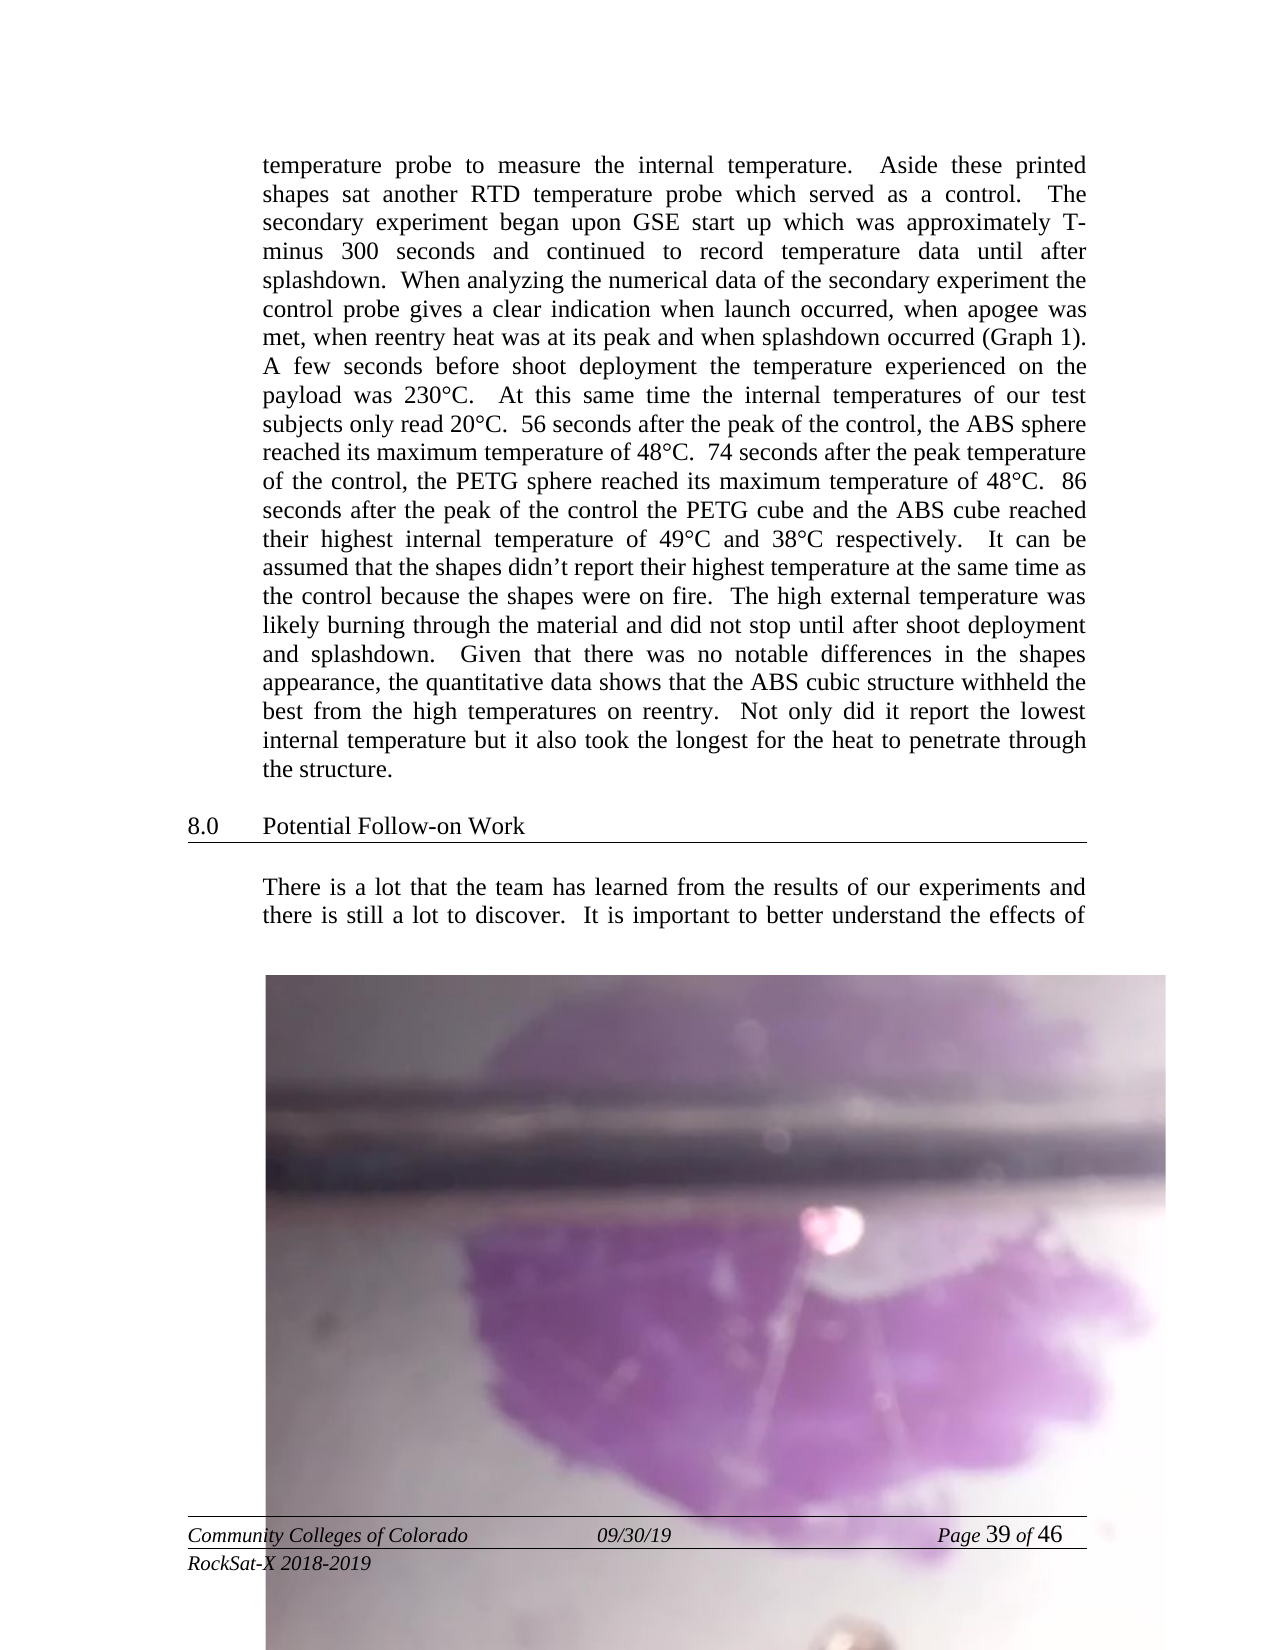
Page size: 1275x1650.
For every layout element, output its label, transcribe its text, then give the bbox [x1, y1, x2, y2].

text 8.0 Potential Follow-on Work [187, 811, 1087, 843]
text The secondary experiment collected thermal data upon reentry. The experiment contained two spherical and cubic shapes printed from PETG and ABS 3D filament. Housed inside a hollow section of these shapes was an RTD temperature probe to measure the internal temperature. Aside these printed shapes sat another RTD temperature probe which served as a control. The secondary experiment began upon GSE start up which was approximately T-minus 300 seconds and continued to record temperature data until after splashdown. When analyzing the numerical data of the secondary experiment the control probe gives a clear indication when launch occurred, when apogee was met, when reentry heat was at its peak and when splashdown occurred (Graph 1). A few seconds before shoot deployment the temperature experienced on the payload was 230°C. At this same time the internal temperatures of our test subjects only read 20°C. 56 seconds after the peak of the control, the ABS sphere reached its maximum temperature of 48°C. 74 seconds after the peak temperature of the control, the PETG sphere reached its maximum temperature of 48°C. 86 seconds after the peak of the control the PETG cube and the ABS cube reached their highest internal temperature of 49°C and 38°C respectively. It can be assumed that the shapes didn’t report their highest temperature at the same time as the control because the shapes were on fire. The high external temperature was likely burning through the material and did not stop until after shoot deployment and splashdown. Given that there was no notable differences in the shapes appearance, the quantitative data shows that the ABS cubic structure withheld the best from the high temperatures on reentry. Not only did it report the lowest internal temperature but it also took the longest for the heat to penetrate through the structure. [187, 150, 1087, 782]
picture [265, 975, 1166, 1650]
